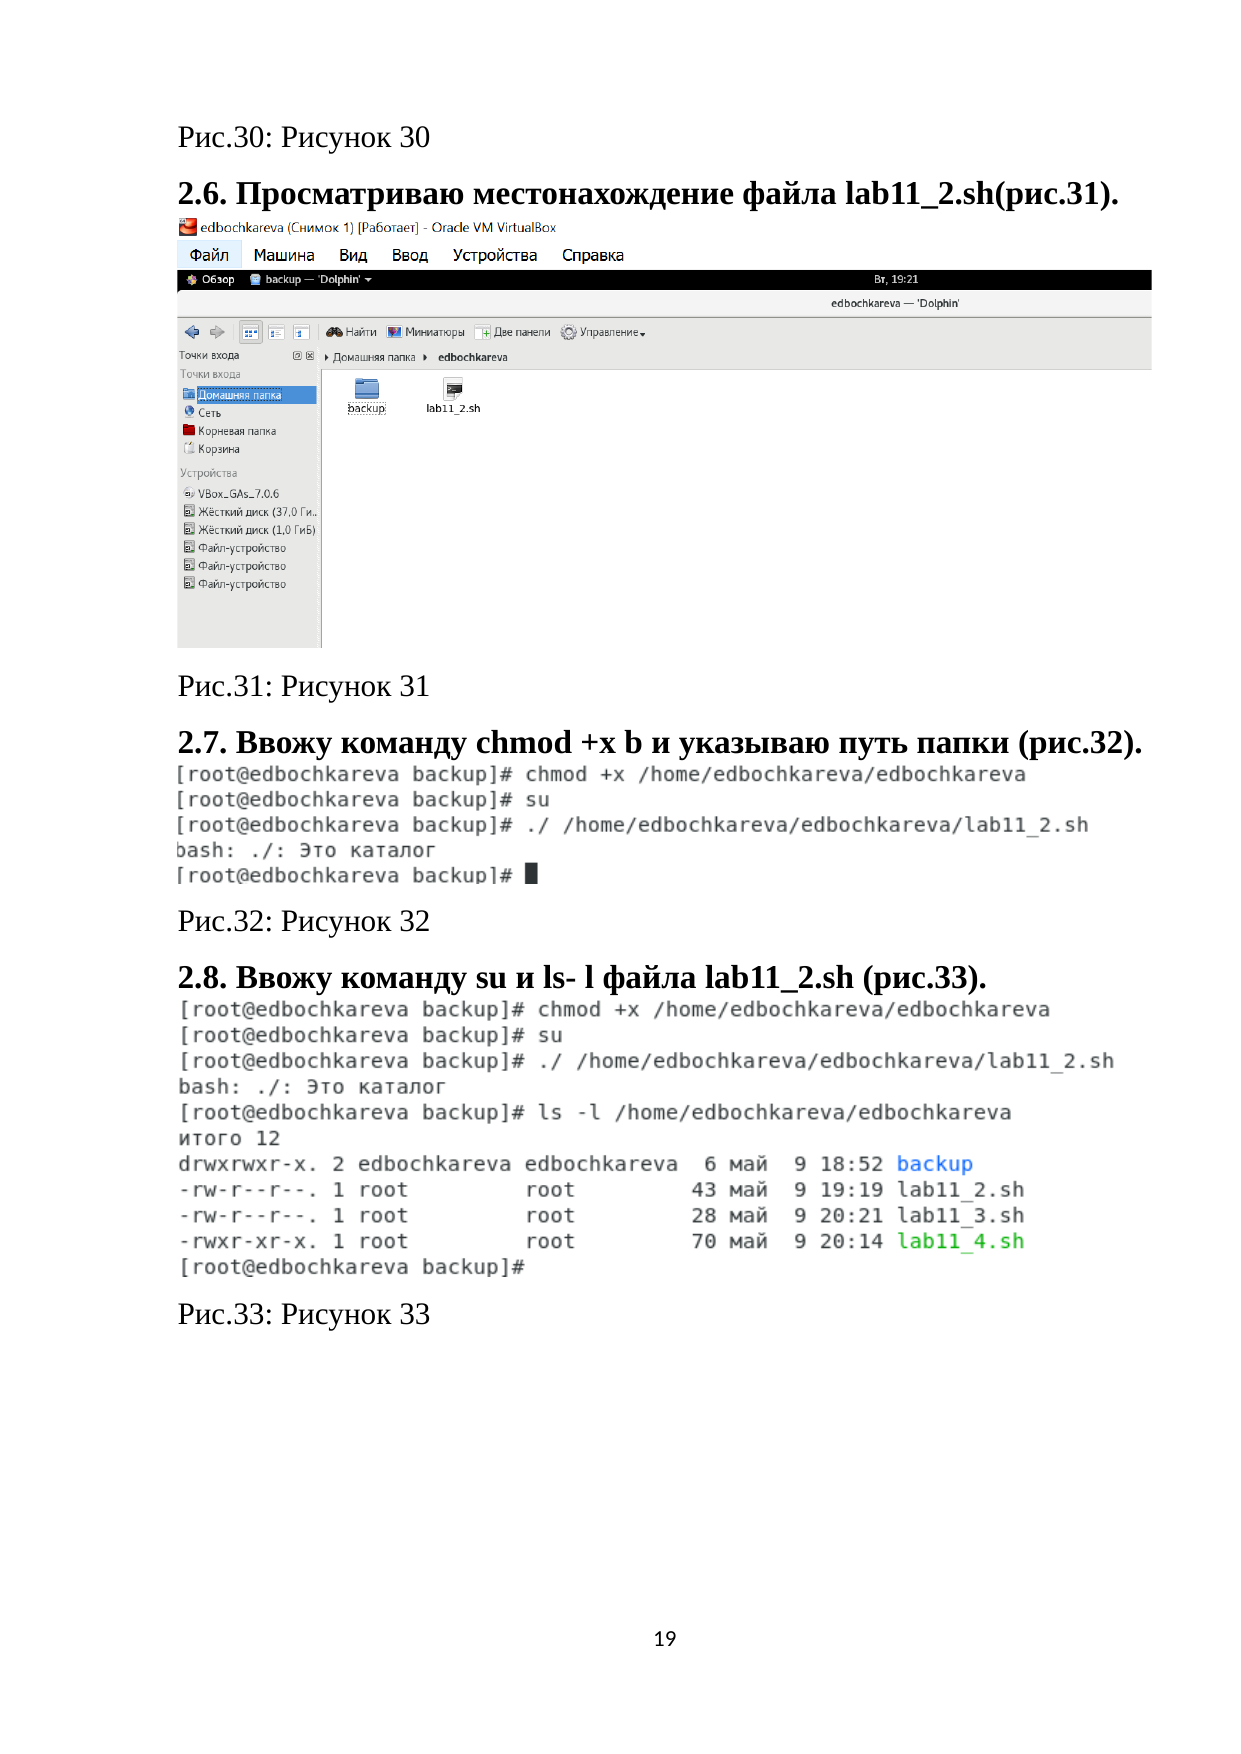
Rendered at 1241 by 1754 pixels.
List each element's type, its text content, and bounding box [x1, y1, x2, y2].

picture [177, 998, 1152, 1277]
text Рис.33: Рисунок 33 [177, 1296, 1152, 1331]
text Рис.32: Рисунок 32 [177, 902, 1152, 938]
subtitle 2.8. Ввожу команду su и ls- l файла lab11_2.sh (рис.33). [177, 957, 1152, 996]
text Рис.31: Рисунок 31 [177, 667, 1152, 703]
text Рис.30: Рисунок 30 [177, 118, 1152, 154]
picture [177, 763, 1152, 884]
subtitle 2.6. Просматриваю местонахождение файла lab11_2.sh(рис.31). [177, 173, 1152, 212]
picture [177, 215, 1152, 648]
subtitle 2.7. Ввожу команду chmod +x b и указываю путь папки (рис.32). [177, 722, 1152, 761]
